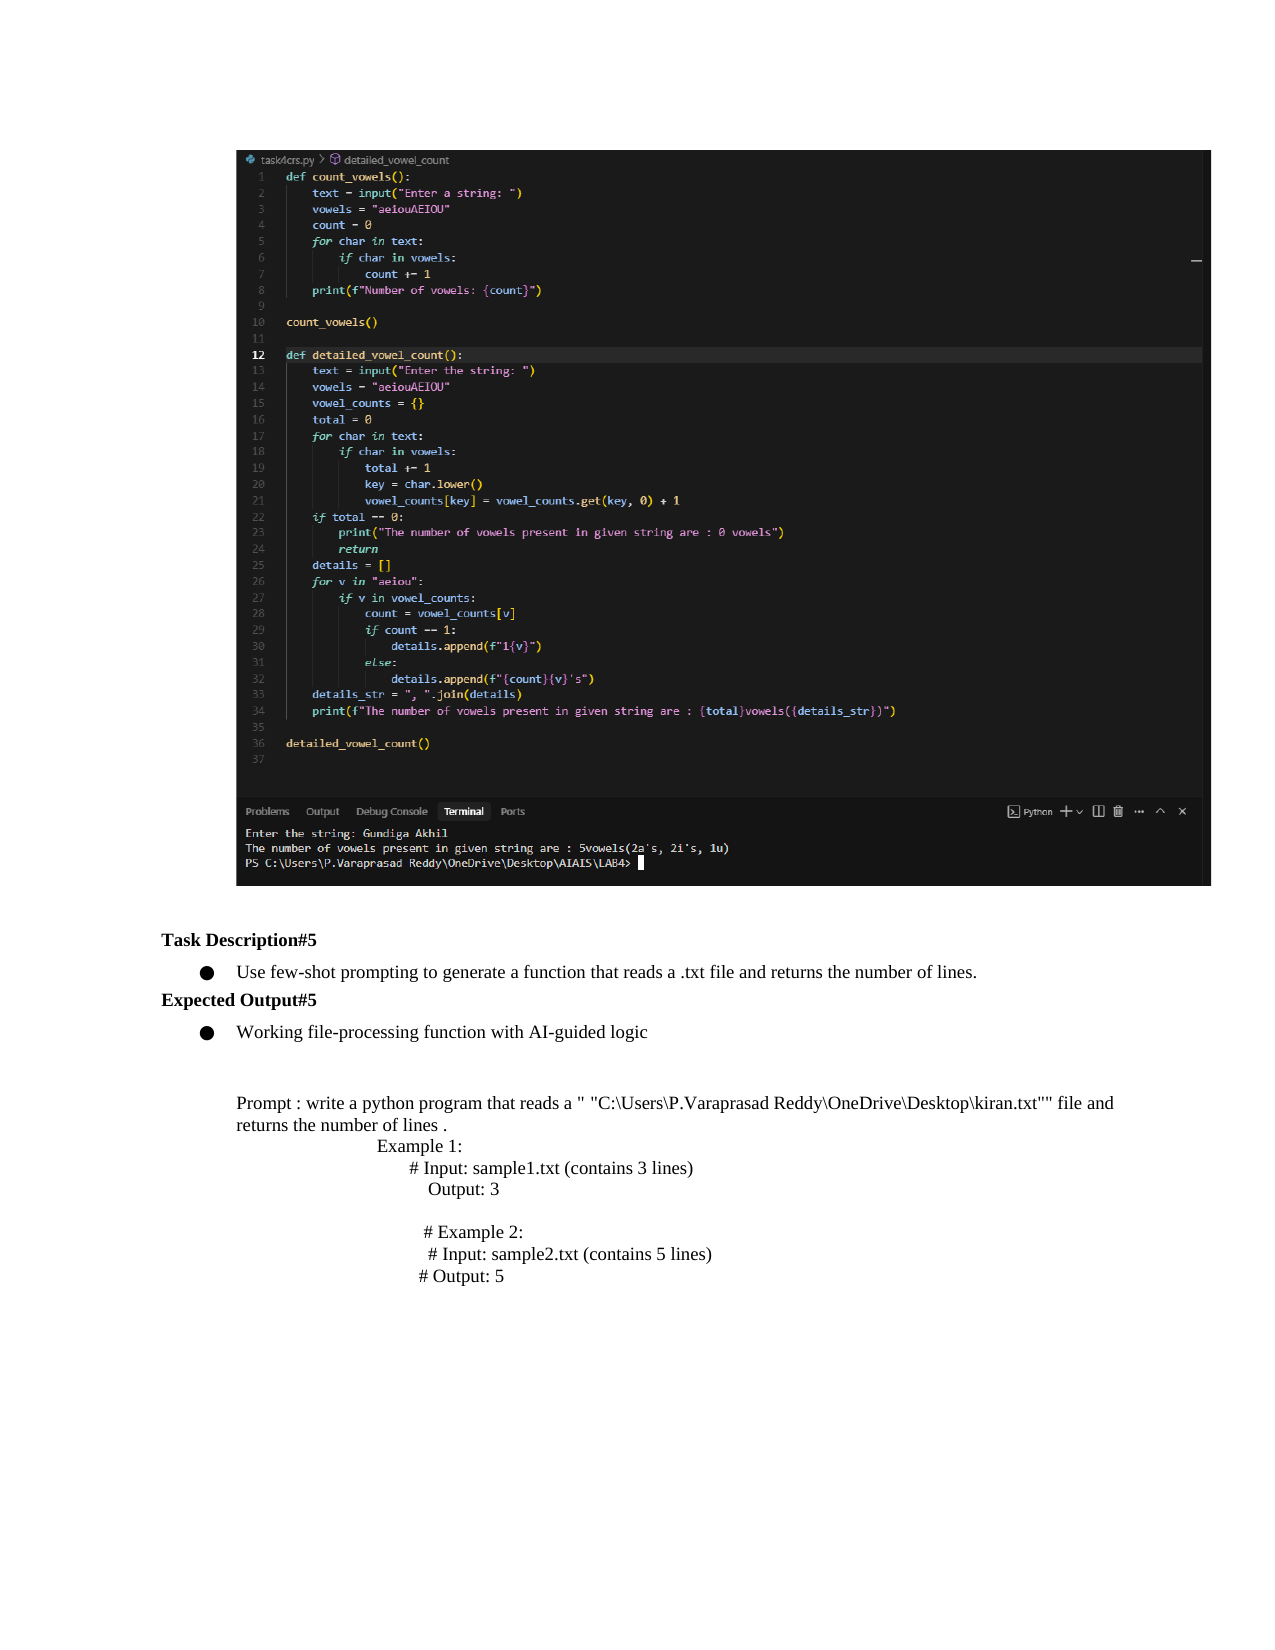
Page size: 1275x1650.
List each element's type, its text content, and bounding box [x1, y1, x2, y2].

text Prompt : write a python program that reads a " "C:\Users\P.Varaprasad Reddy\OneDrive\Desktop\kiran.txt"" file and returns the number of lines . [236, 1092, 1125, 1135]
text # Input: sample1.txt (contains 3 lines) [236, 1157, 1125, 1178]
text Output: 3 [236, 1178, 1125, 1200]
picture [236, 150, 1212, 886]
list Use few-shot prompting to generate a function that reads a .txt file and returns the number of lines. [199, 950, 1125, 989]
text # Example 2: [236, 1221, 1125, 1243]
text Example 1: [236, 1135, 1125, 1157]
text Task Description#5 [161, 929, 1125, 950]
text # Output: 5 [236, 1264, 1125, 1286]
text Expected Output#5 [161, 989, 1125, 1010]
text # Input: sample2.txt (contains 5 lines) [236, 1243, 1125, 1264]
list Working file-processing function with AI-guided logic [199, 1010, 1125, 1049]
